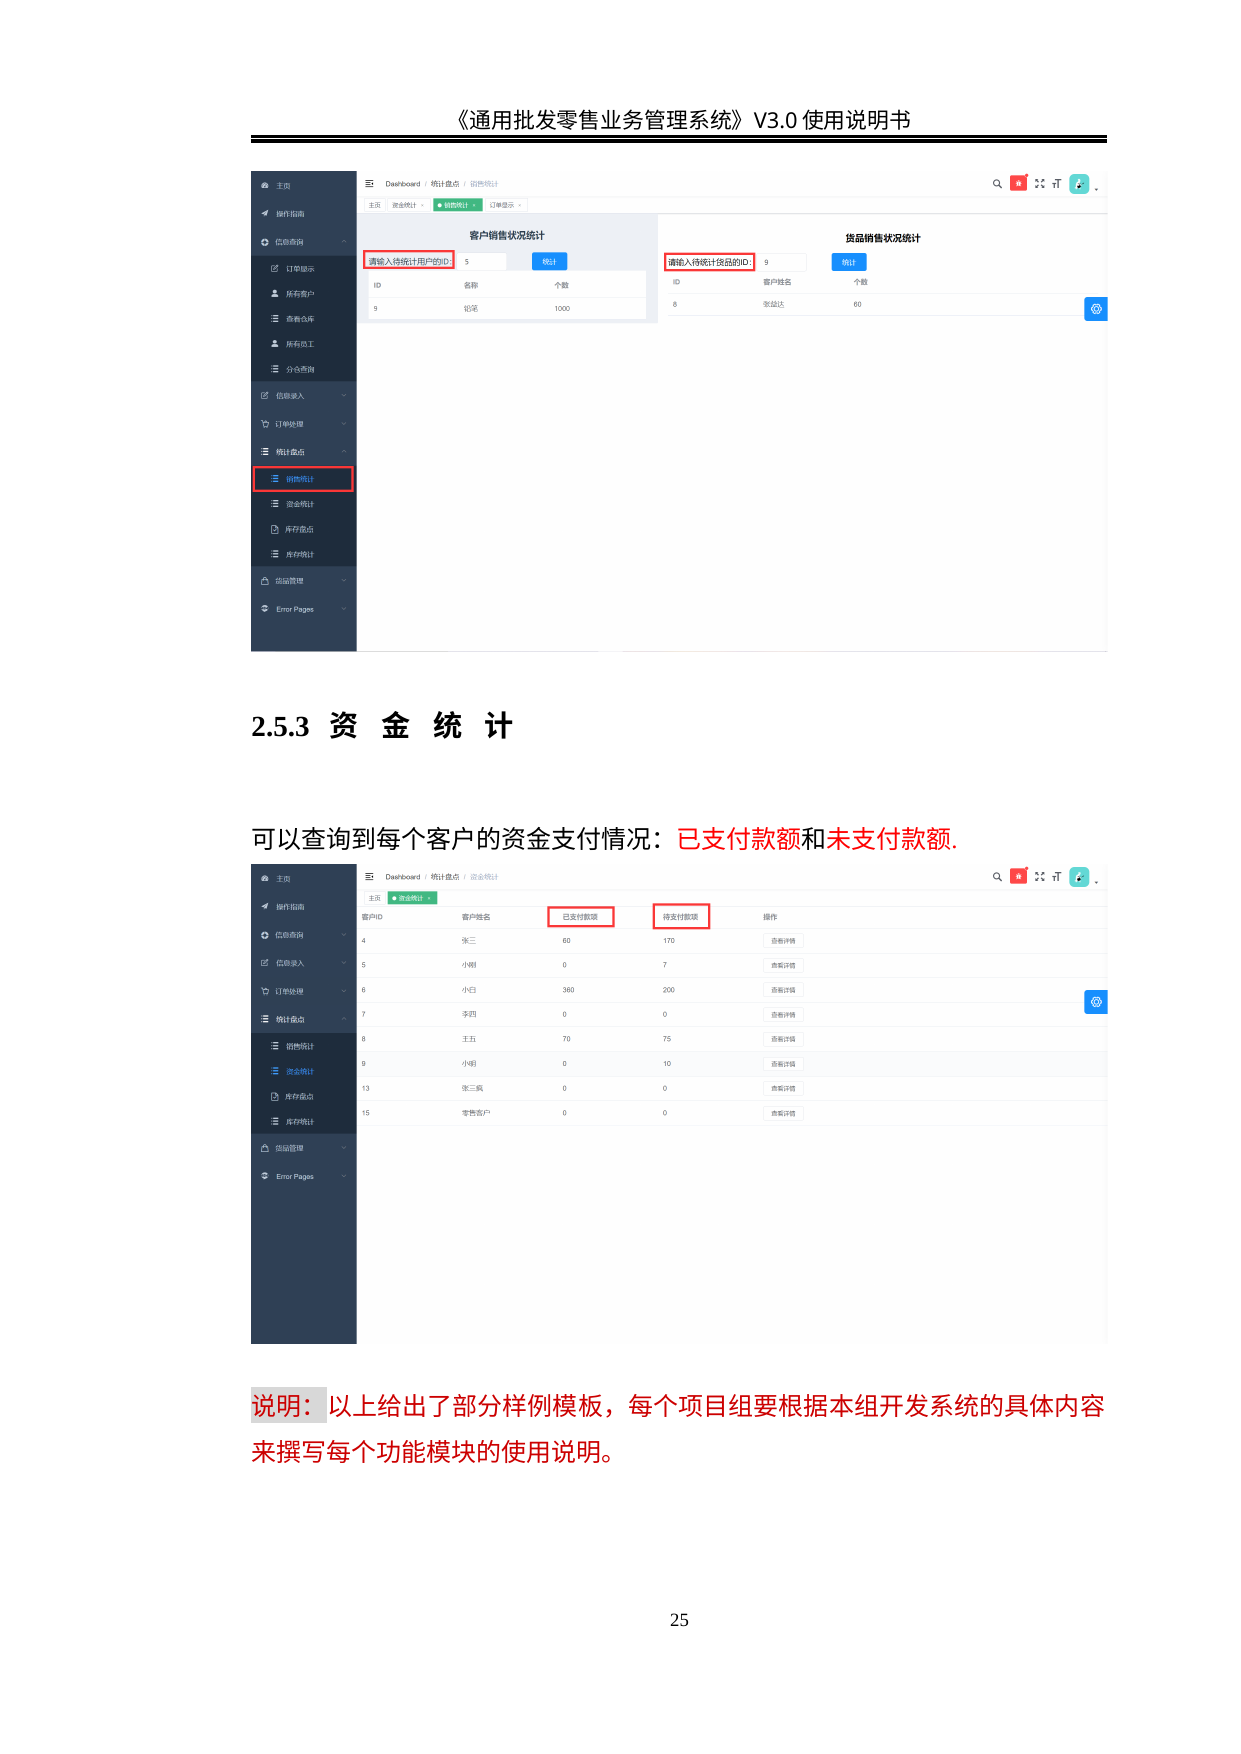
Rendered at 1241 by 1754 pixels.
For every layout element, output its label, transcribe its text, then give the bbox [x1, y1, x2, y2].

subtitle 2.5.3资金统计 [251, 686, 1107, 761]
text 说明：以上给出了部分样例模板，每个项目组要根据本组开发系统的具体内容来撰写每个功能模块的使用说明。 [251, 1387, 1107, 1468]
picture [251, 864, 1108, 1344]
picture [251, 171, 1108, 652]
text 可以查询到每个客户的资金支付情况：已支付款额和未支付款额. [251, 819, 1107, 855]
